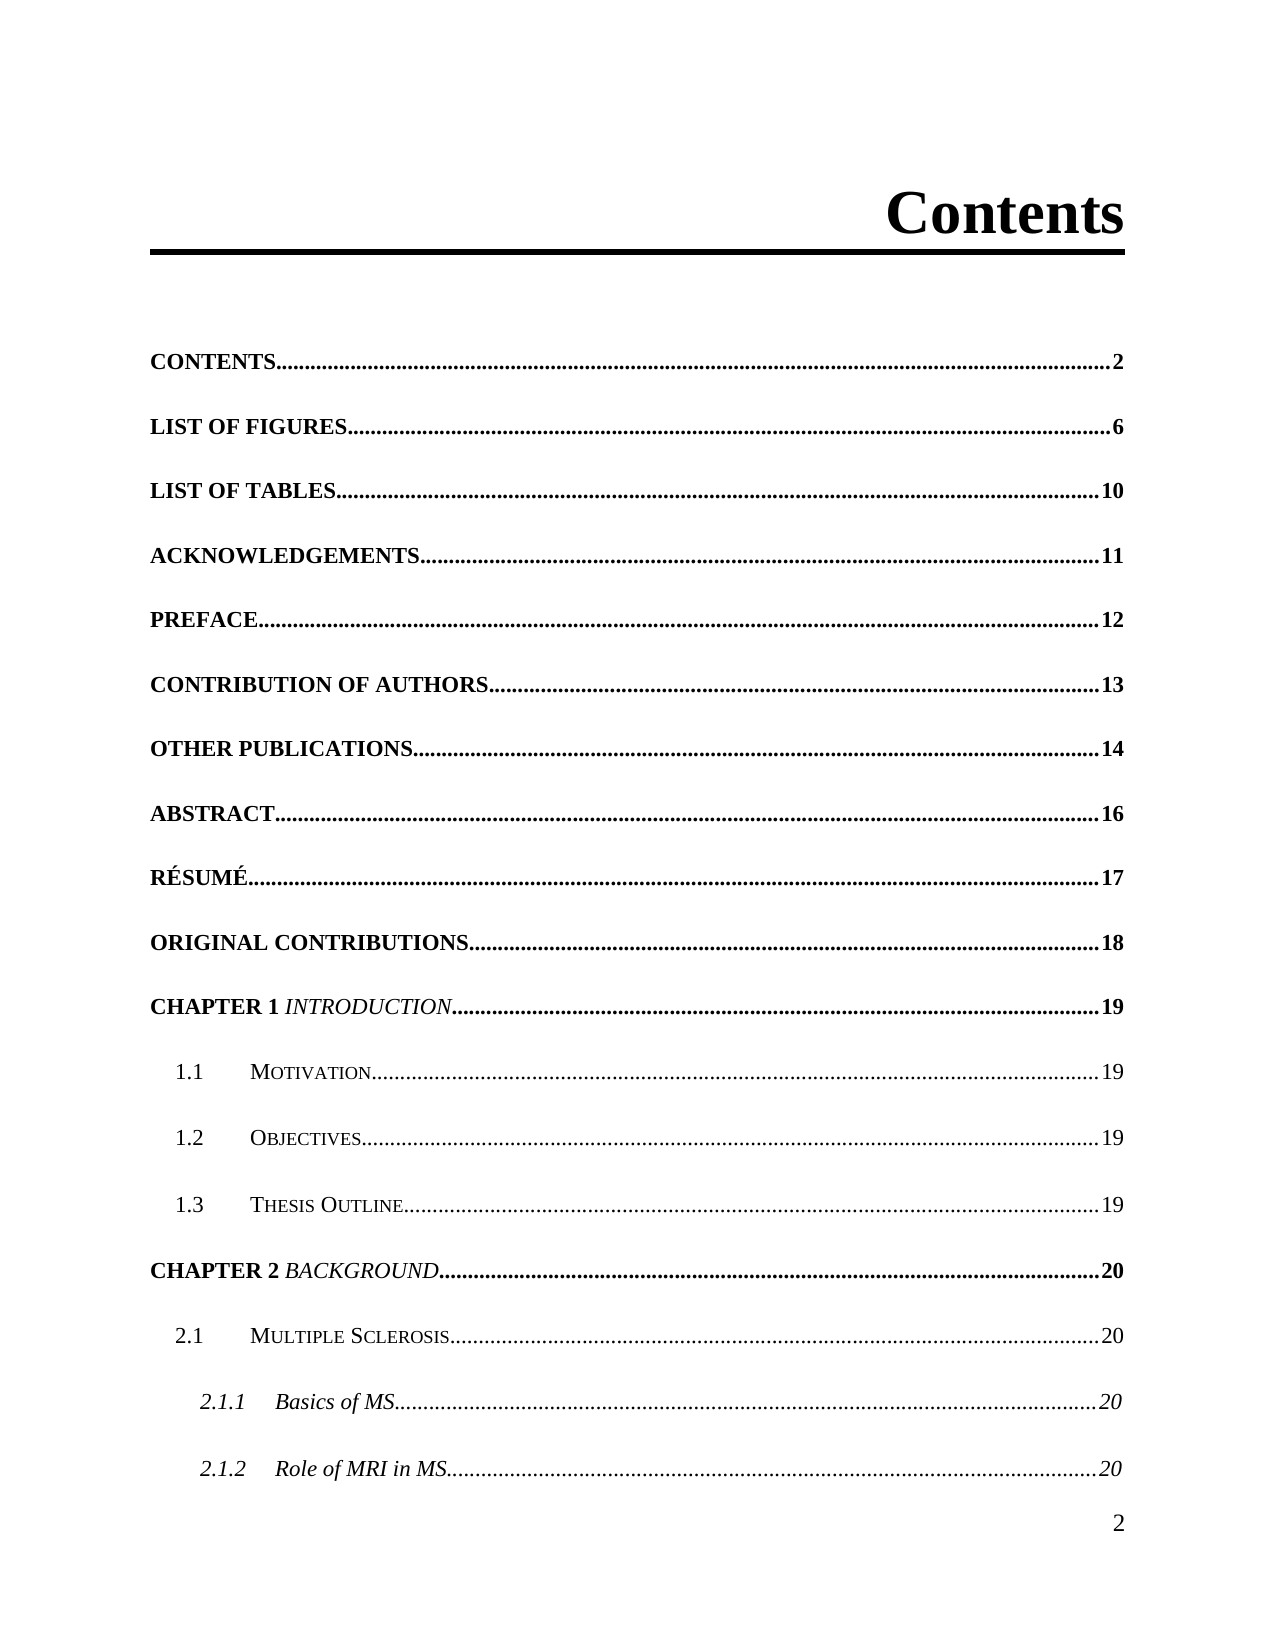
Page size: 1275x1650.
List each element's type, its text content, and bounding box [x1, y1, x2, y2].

text Contents [150, 175, 1125, 249]
text Chapter 2 Background 20 [150, 1257, 1125, 1284]
text Other Publications 14 [150, 735, 1125, 762]
text 2.1.2 Role of MRI in MS 20 [200, 1455, 1125, 1481]
text 1.2 Objectives 19 [175, 1124, 1125, 1151]
text Acknowledgements 11 [150, 542, 1125, 568]
text List of Tables 10 [150, 477, 1125, 504]
text Abstract 16 [150, 800, 1125, 826]
text Contents 2 [150, 348, 1125, 375]
text 2.1.1 Basics of MS 20 [200, 1388, 1125, 1415]
text Résumé 17 [150, 864, 1125, 891]
text Preface 12 [150, 606, 1125, 633]
text Chapter 1 Introduction 19 [150, 993, 1125, 1019]
text 2.1 Multiple Sclerosis 20 [175, 1322, 1125, 1348]
text List of Figures 6 [150, 413, 1125, 439]
text Original Contributions 18 [150, 929, 1125, 955]
text Contribution of Authors 13 [150, 671, 1125, 697]
text 1.3 Thesis Outline 19 [175, 1191, 1125, 1217]
text 1.1 Motivation 19 [175, 1058, 1125, 1084]
